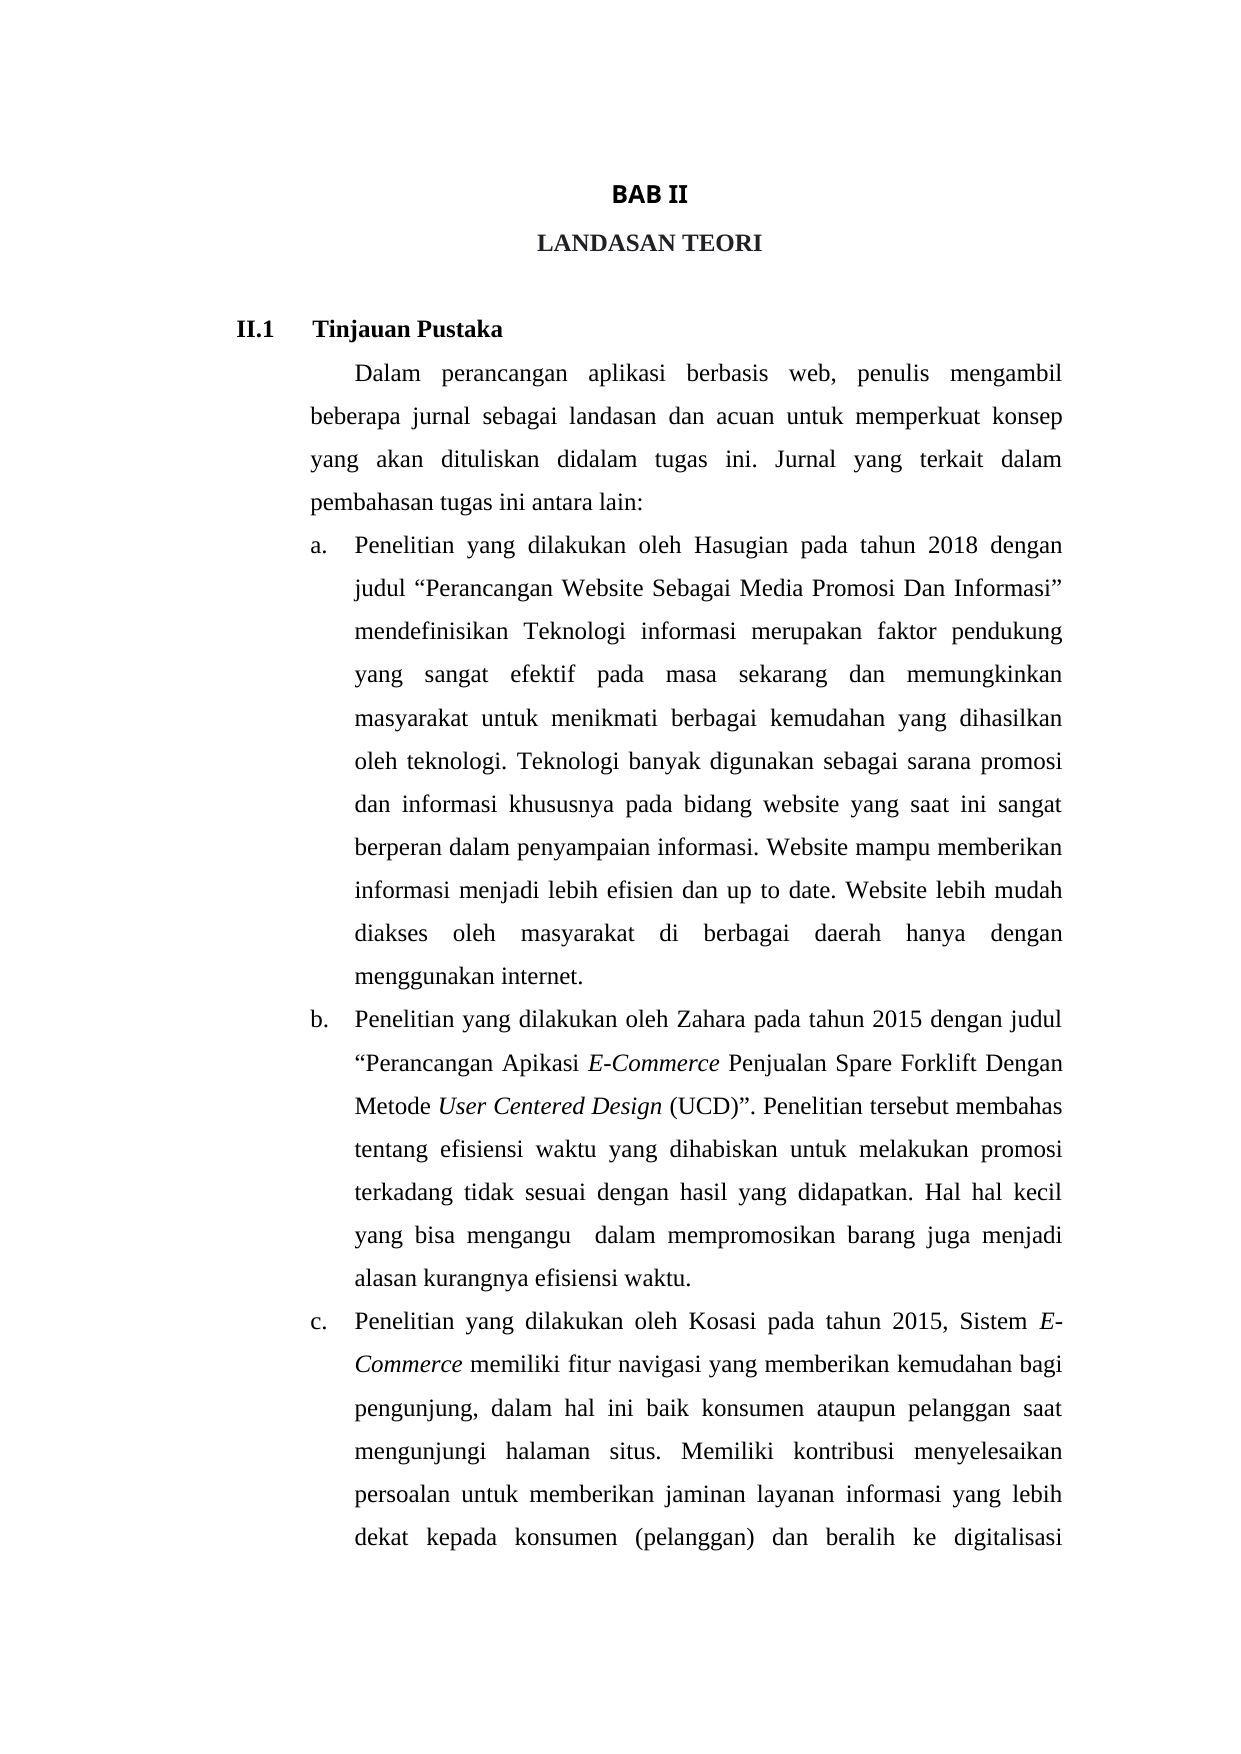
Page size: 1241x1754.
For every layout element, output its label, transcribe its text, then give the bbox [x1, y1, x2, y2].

text LANDASAN TEORI [236, 228, 1063, 257]
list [310, 1306, 1063, 1551]
list Penelitian yang dilakukan oleh Zahara pada tahun 2015 dengan judul “Perancangan Apikasi E-Commerce Penjualan Spare Forklift Dengan Metode User Centered Design (UCD)”. Penelitian tersebut membahas tentang efisiensi waktu yang dihabiskan untuk melakukan promosi terkadang tidak sesuai dengan hasil yang didapatkan. Hal hal kecil yang bisa mengangu dalam mempromosikan barang juga menjadi alasan kurangnya efisiensi waktu. [310, 1004, 1063, 1292]
subtitle Tinjauan Pustaka [236, 314, 1063, 343]
list Penelitian yang dilakukan oleh Hasugian pada tahun 2018 dengan judul “Perancangan Website Sebagai Media Promosi Dan Informasi” mendefinisikan Teknologi informasi merupakan faktor pendukung yang sangat efektif pada masa sekarang dan memungkinkan masyarakat untuk menikmati berbagai kemudahan yang dihasilkan oleh teknologi. Teknologi banyak digunakan sebagai sarana promosi dan informasi khususnya pada bidang website yang saat ini sangat berperan dalam penyampaian informasi. Website mampu memberikan informasi menjadi lebih efisien dan up to date. Website lebih mudah diakses oleh masyarakat di berbagai daerah hanya dengan menggunakan internet. [310, 530, 1063, 990]
text Dalam perancangan aplikasi berbasis web, penulis mengambil beberapa jurnal sebagai landasan dan acuan untuk memperkuat konsep yang akan dituliskan didalam tugas ini. Jurnal yang terkait dalam pembahasan tugas ini antara lain: [310, 358, 1063, 516]
